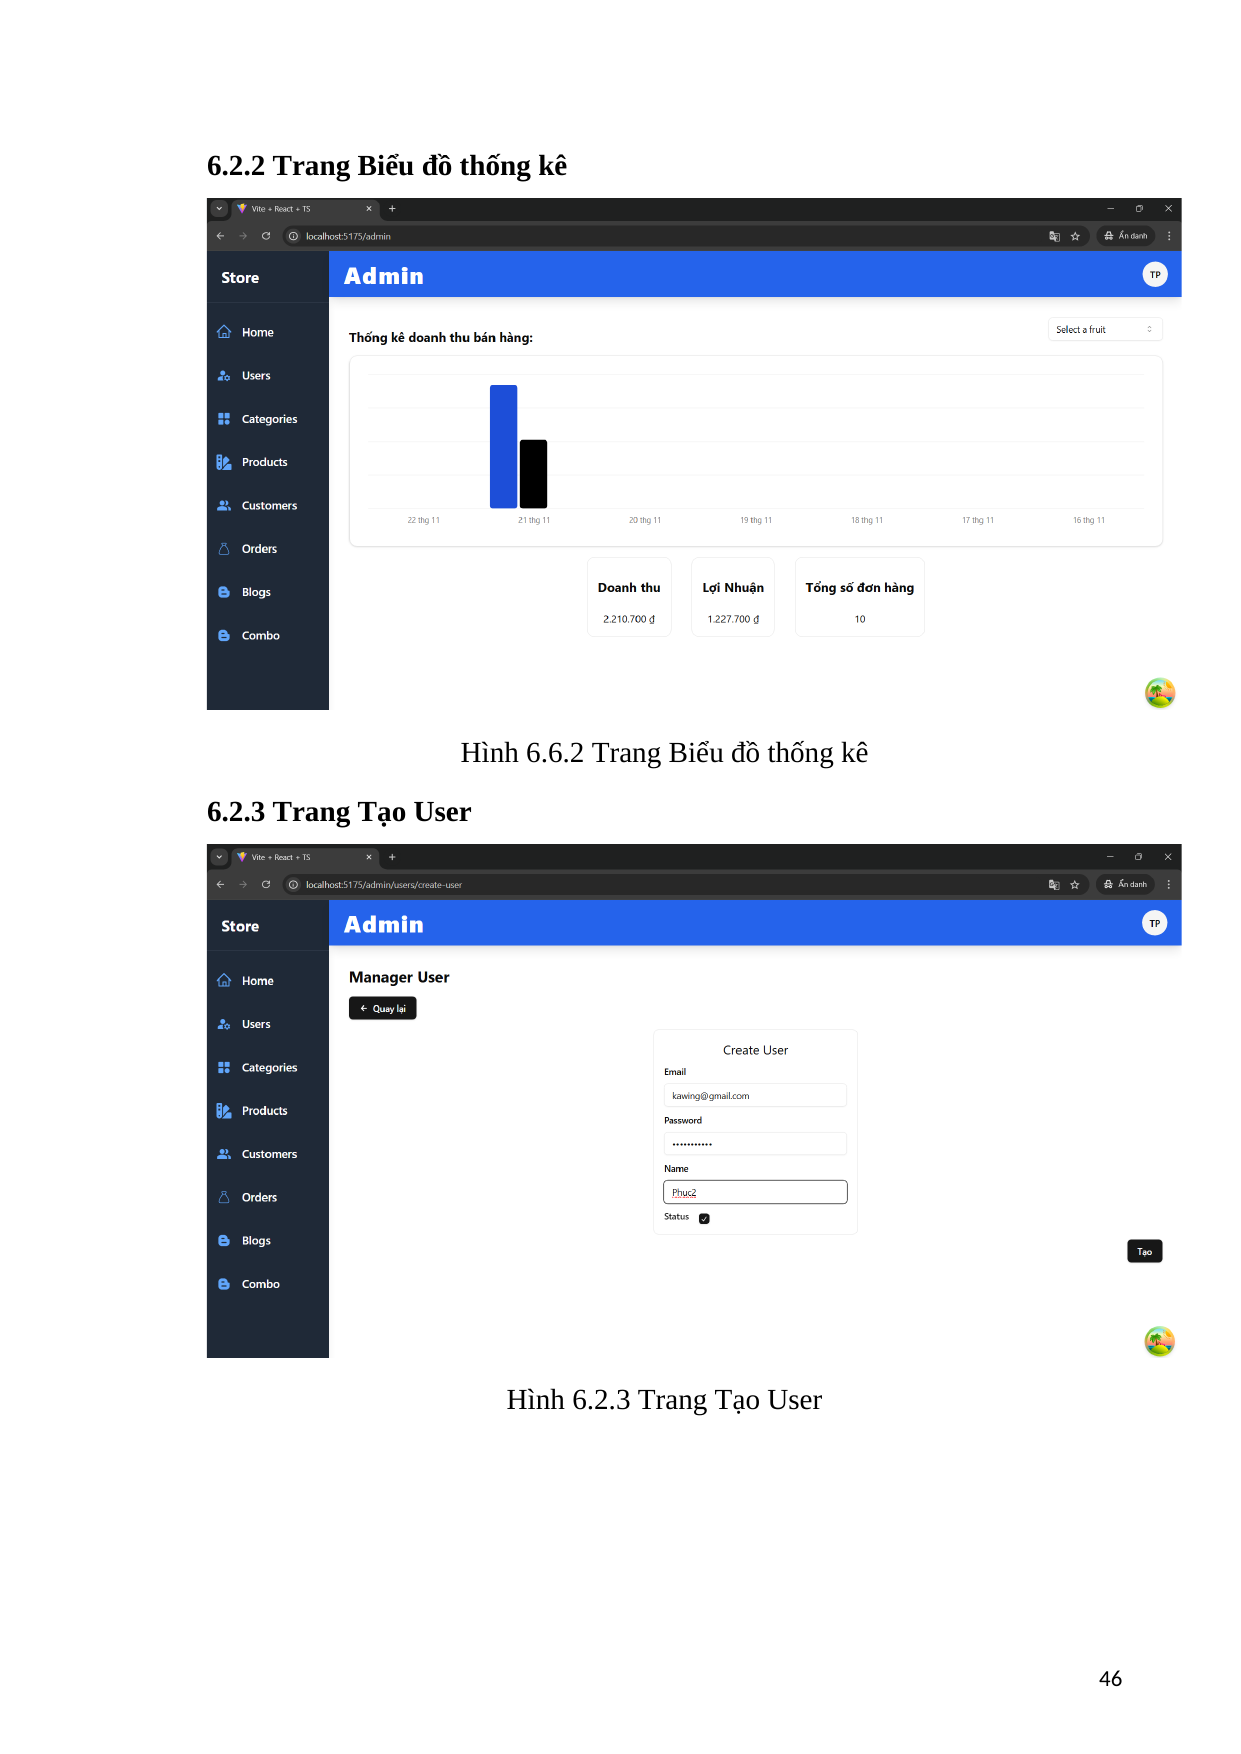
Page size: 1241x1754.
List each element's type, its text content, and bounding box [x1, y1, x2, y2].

picture [206, 844, 1182, 1358]
text Hình 6.2.3 Trang Tạo User [207, 1382, 1122, 1416]
subtitle 6.2.3 Trang Tạo User [207, 794, 1122, 828]
text Hình 6.6.2 Trang Biểu đồ thống kê [207, 735, 1122, 768]
subtitle 6.2.2 Trang Biểu đồ thống kê [207, 148, 1122, 181]
picture [206, 198, 1182, 710]
